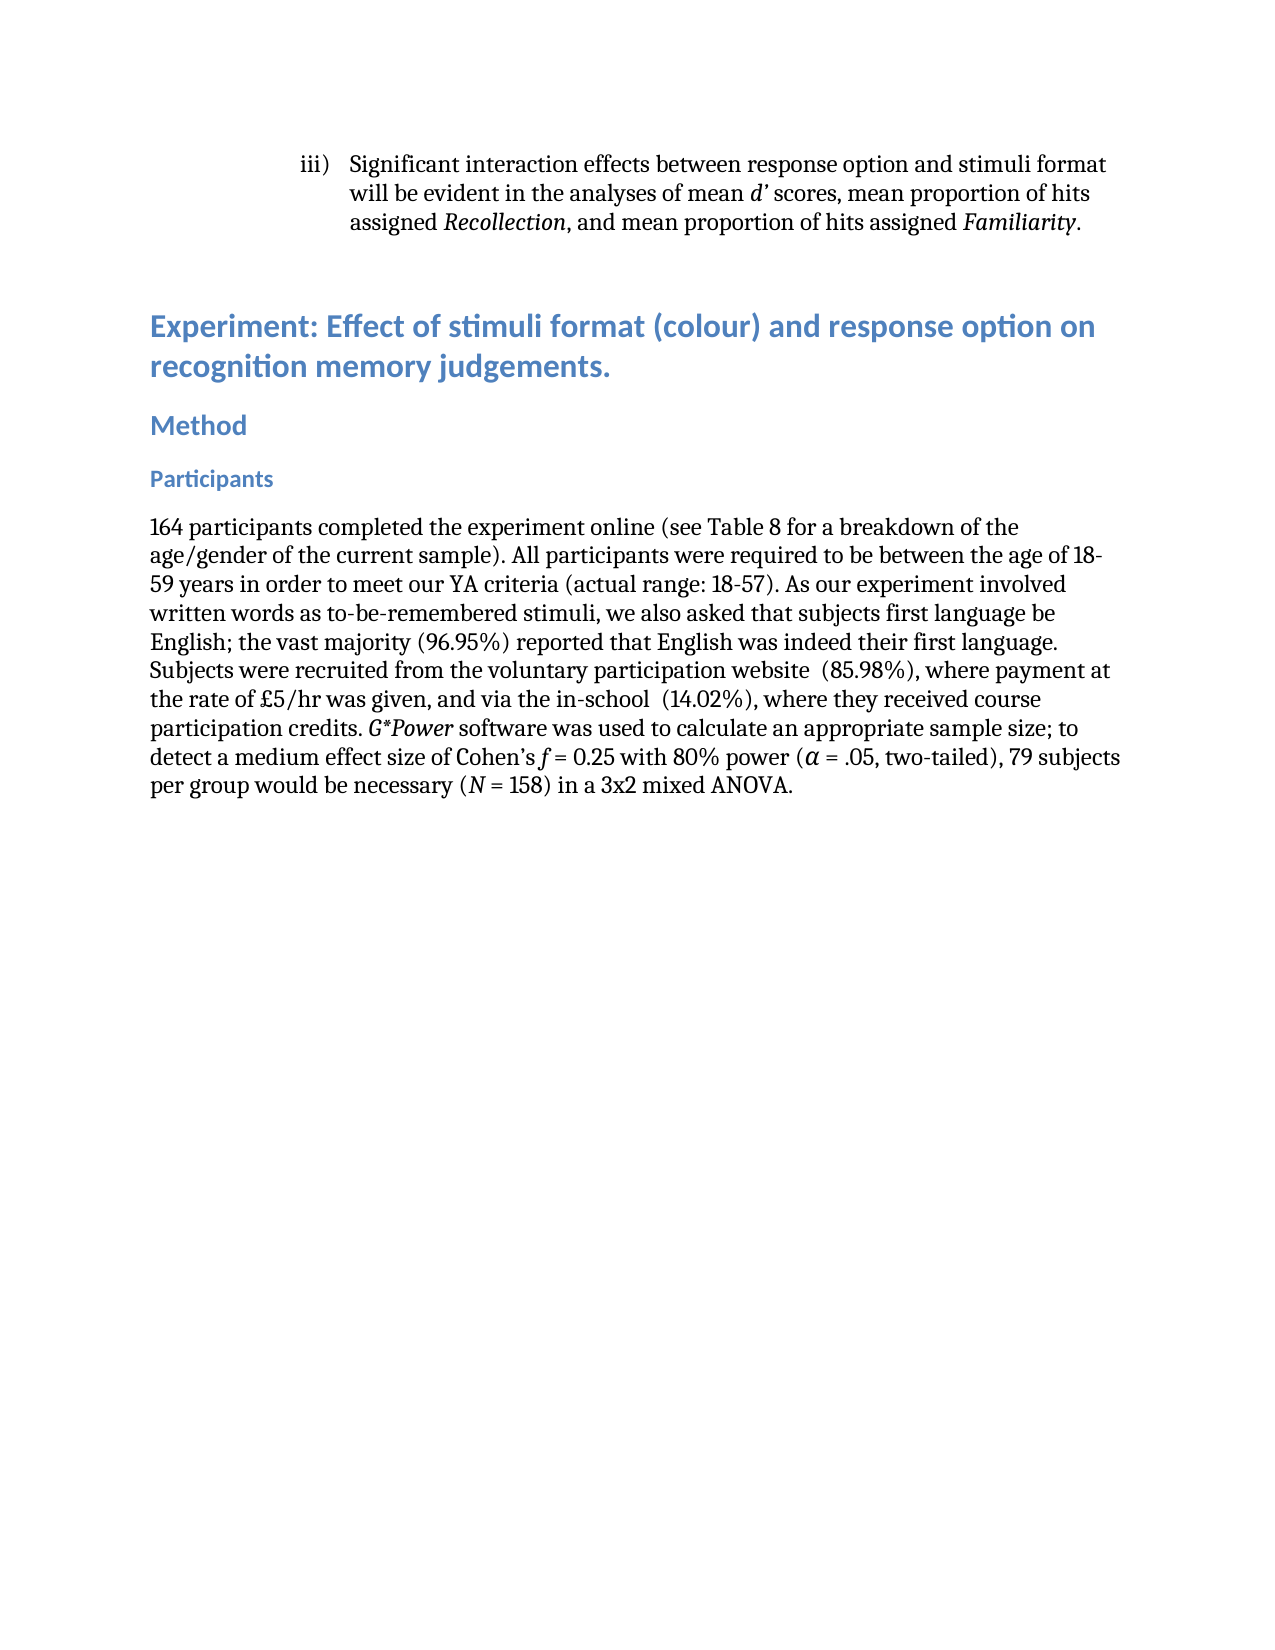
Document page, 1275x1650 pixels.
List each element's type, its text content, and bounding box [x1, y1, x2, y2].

subtitle Participants [150, 463, 1125, 494]
subtitle Method [150, 407, 1125, 442]
text 164 participants completed the experiment online (see Table 8 for a breakdown of the age/gender of the current sample). All participants were required to be between the age of 18-59 years in order to meet our YA criteria (actual range: 18-57). As our experiment involved written words as to-be-remembered stimuli, we also asked that subjects first language be English; the vast majority (96.95%) reported that English was indeed their first language. Subjects were recruited from the voluntary participation website (85.98%), where payment at the rate of £5/hr was given, and via the in-school (14.02%), where they received course participation credits. G*Power software was used to calculate an appropriate sample size; to detect a medium effect size of Cohen’s f = 0.25 with 80% power (α = .05, two-tailed), 79 subjects per group would be necessary (N = 158) in a 3x2 mixed ANOVA. [150, 513, 1125, 800]
subtitle Experiment: Effect of stimuli format (colour) and response option on recognition memory judgements. [150, 304, 1125, 386]
list Significant interaction effects between response option and stimuli format will be evident in the analyses of mean d’ scores, mean proportion of hits assigned Recollection, and mean proportion of hits assigned Familiarity. [300, 150, 1125, 236]
